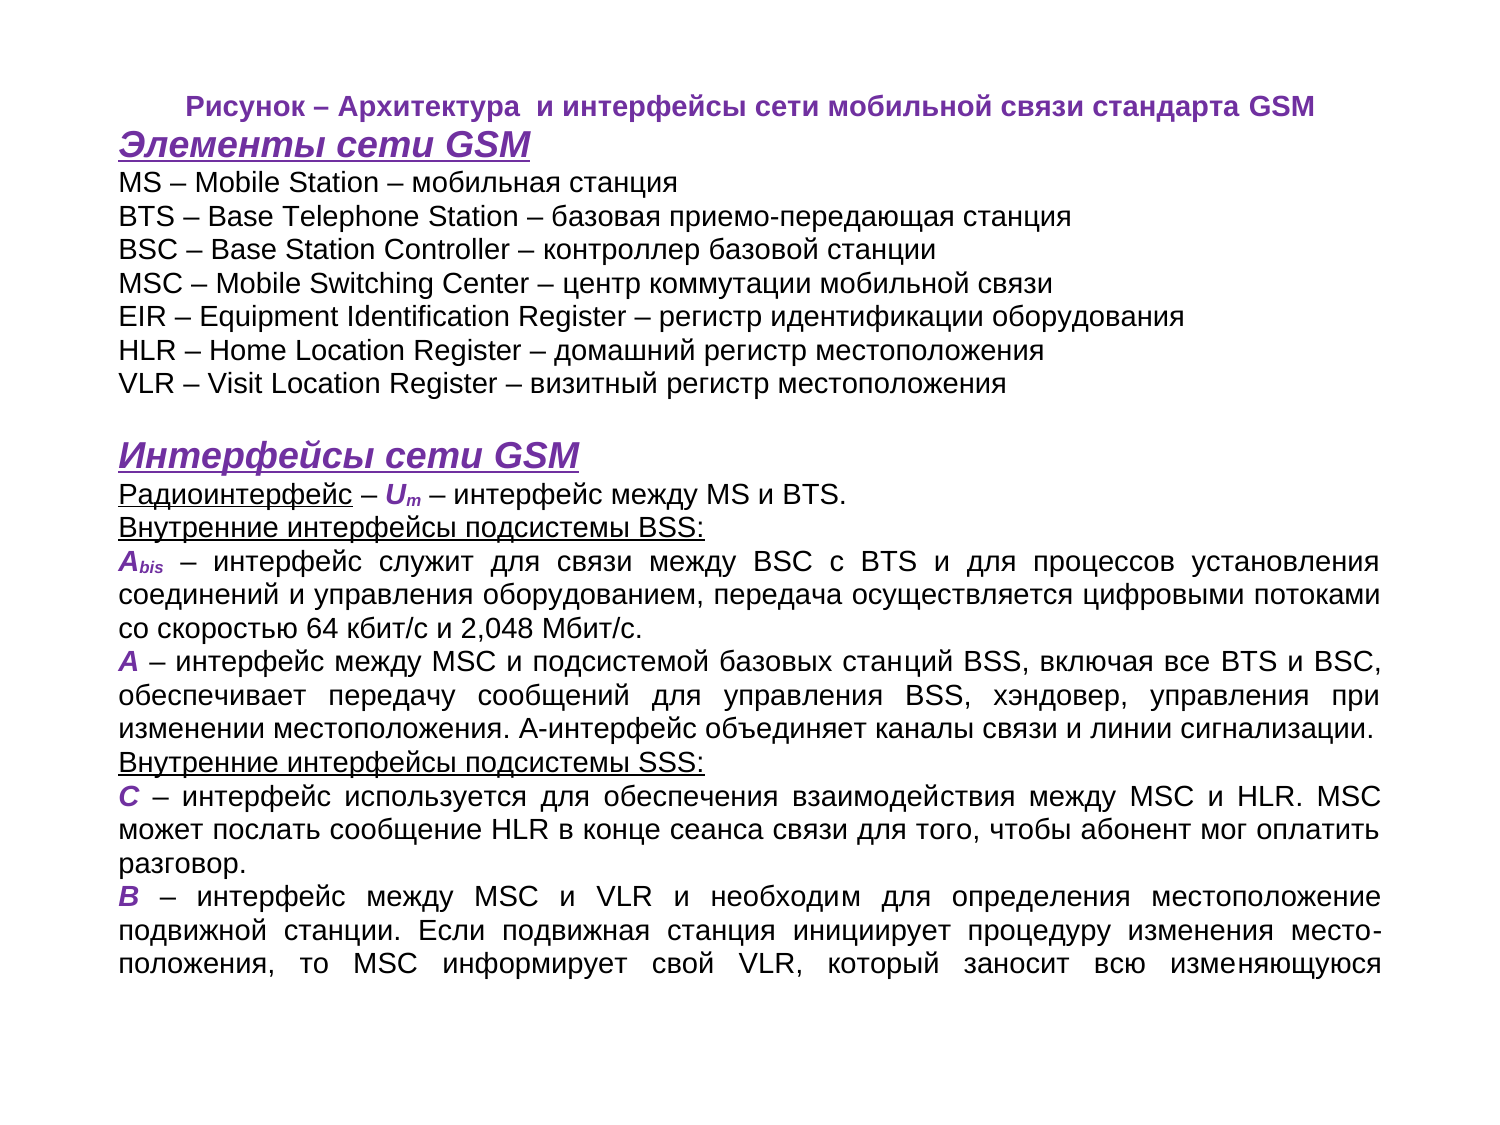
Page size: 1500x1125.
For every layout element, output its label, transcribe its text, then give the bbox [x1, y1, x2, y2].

text MS – Mobile Station – мобильная станция [118, 165, 1382, 199]
text Внутренние интерфейсы подсистемы SSS: [118, 745, 1382, 779]
text VLR – Visit Location Register – визитный регистр местоположения [118, 367, 1382, 400]
text Рисунок – Архитектура и интерфейсы сети мобильной связи стандарта GSM [118, 89, 1382, 122]
text Интерфейсы сети GSM [118, 434, 1382, 477]
text MSC – Mobile Switching Center – центр коммутации мобильной связи [118, 266, 1382, 299]
text BTS – Base Telephone Station – базовая приемо-передающая станция [118, 199, 1382, 232]
text Внутренние интерфейсы подсистемы BSS: [118, 510, 1382, 544]
text EIR – Equipment Identification Register – регистр идентификации оборудования [118, 299, 1382, 333]
text HLR – Home Location Register – домашний регистр местоположения [118, 333, 1382, 367]
text BSC – Base Station Controller – контроллер базовой станции [118, 232, 1382, 266]
text C – интерфейс используется для обеспечения взаимодействия между MSC и HLR. MSC может послать сообщение HLR в конце сеанса связи для того, чтобы абонент мог оплатить разговор. [118, 779, 1382, 879]
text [118, 879, 1382, 980]
text Abis – интерфейс служит для связи между BSC с BTS и для процессов установления соединений и управления оборудованием, передача осуществляется цифровыми потоками со скоростью 64 кбит/с и 2,048 Мбит/с. [118, 544, 1382, 644]
text Радиоинтерфейс – Um – интерфейс между MS и BTS. [118, 477, 1382, 510]
text A – интерфейс между MSC и подсистемой базовых станций BSS, включая все BTS и BSC, обеспечивает передачу сообщений для управления BSS, хэндовер, управления при изменении местоположения. A-интерфейс объединяет каналы связи и линии сигнализации. [118, 644, 1382, 745]
text Элементы сети GSM [118, 122, 1382, 165]
